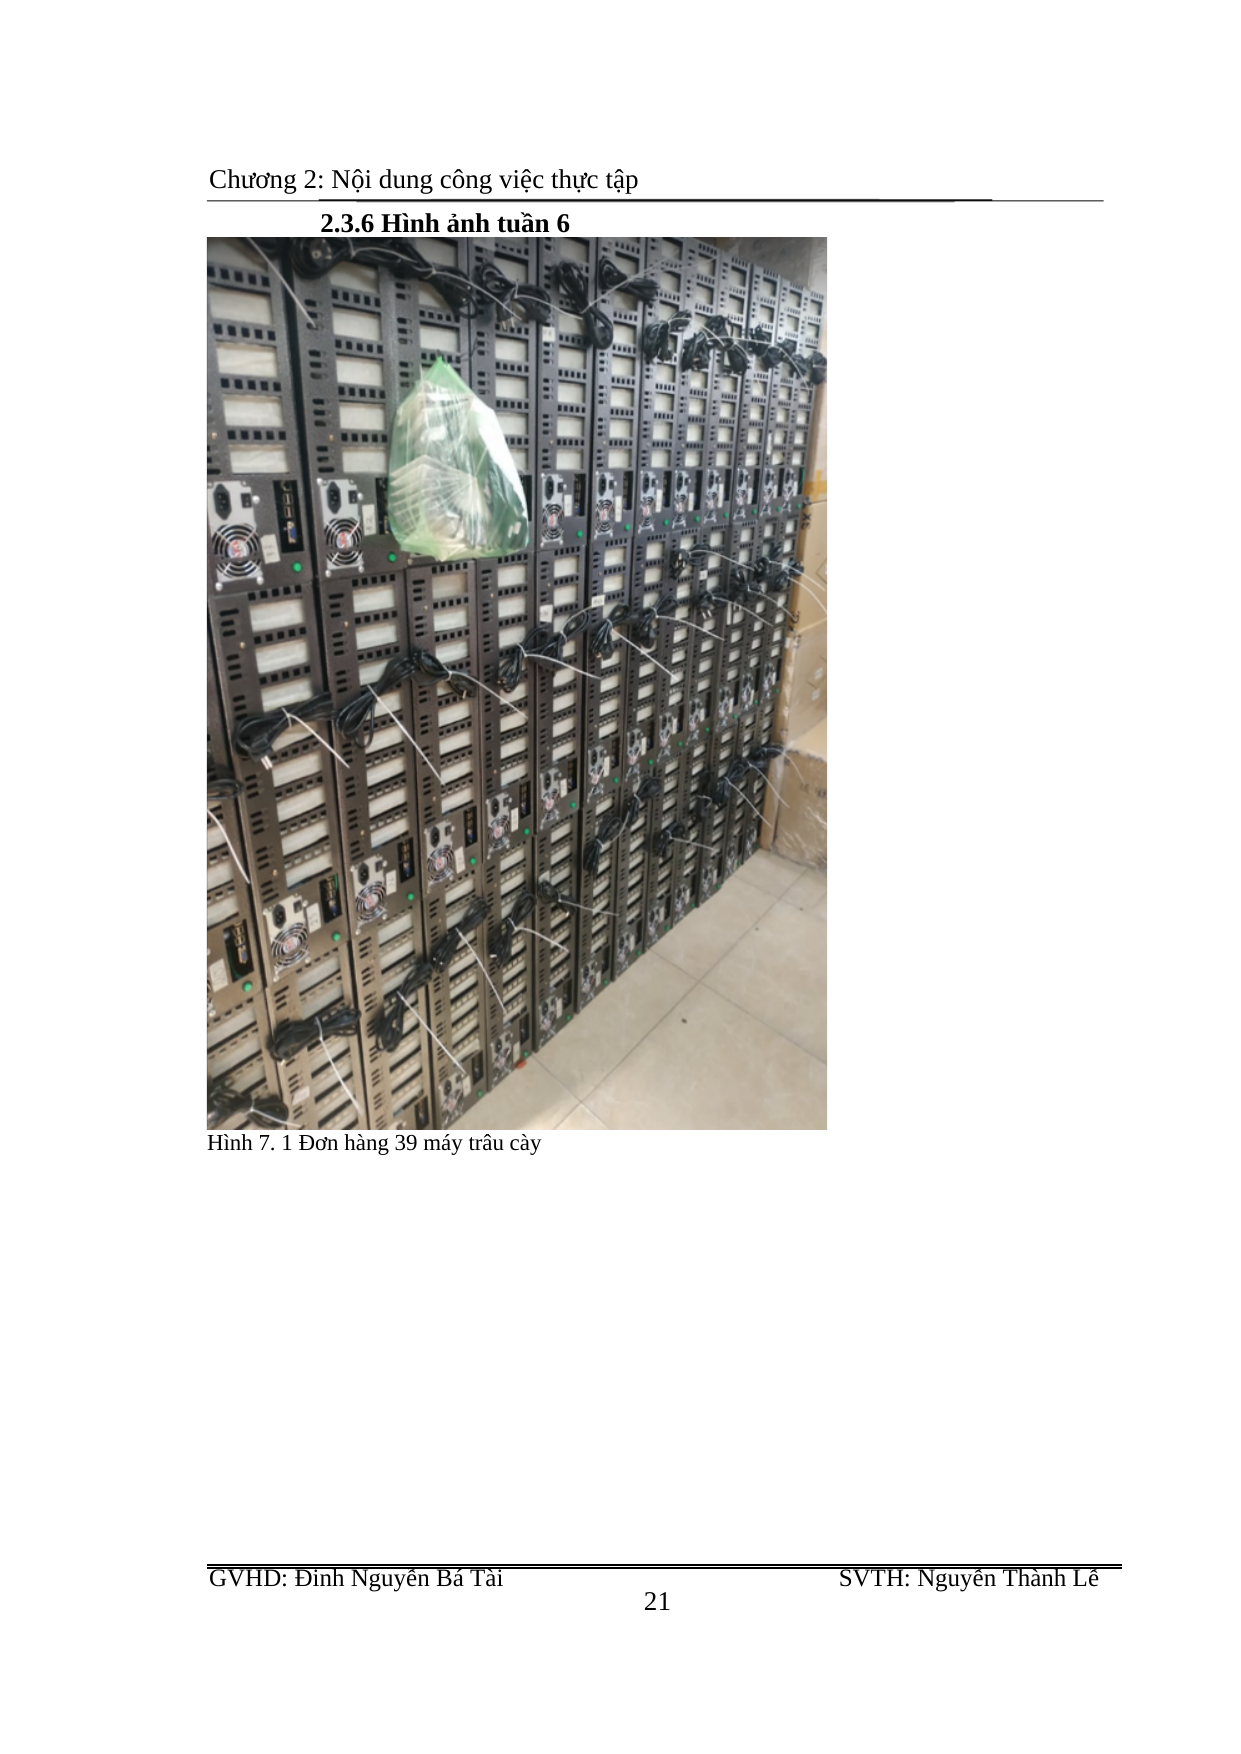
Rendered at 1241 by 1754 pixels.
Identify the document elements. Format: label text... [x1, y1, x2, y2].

picture [206, 237, 828, 1130]
text Hình 7. 1 Đơn hàng 39 máy trâu cày [207, 1129, 1122, 1156]
text 2.3.6 Hình ảnh tuần 6 [276, 207, 1122, 238]
picture [206, 195, 1104, 203]
